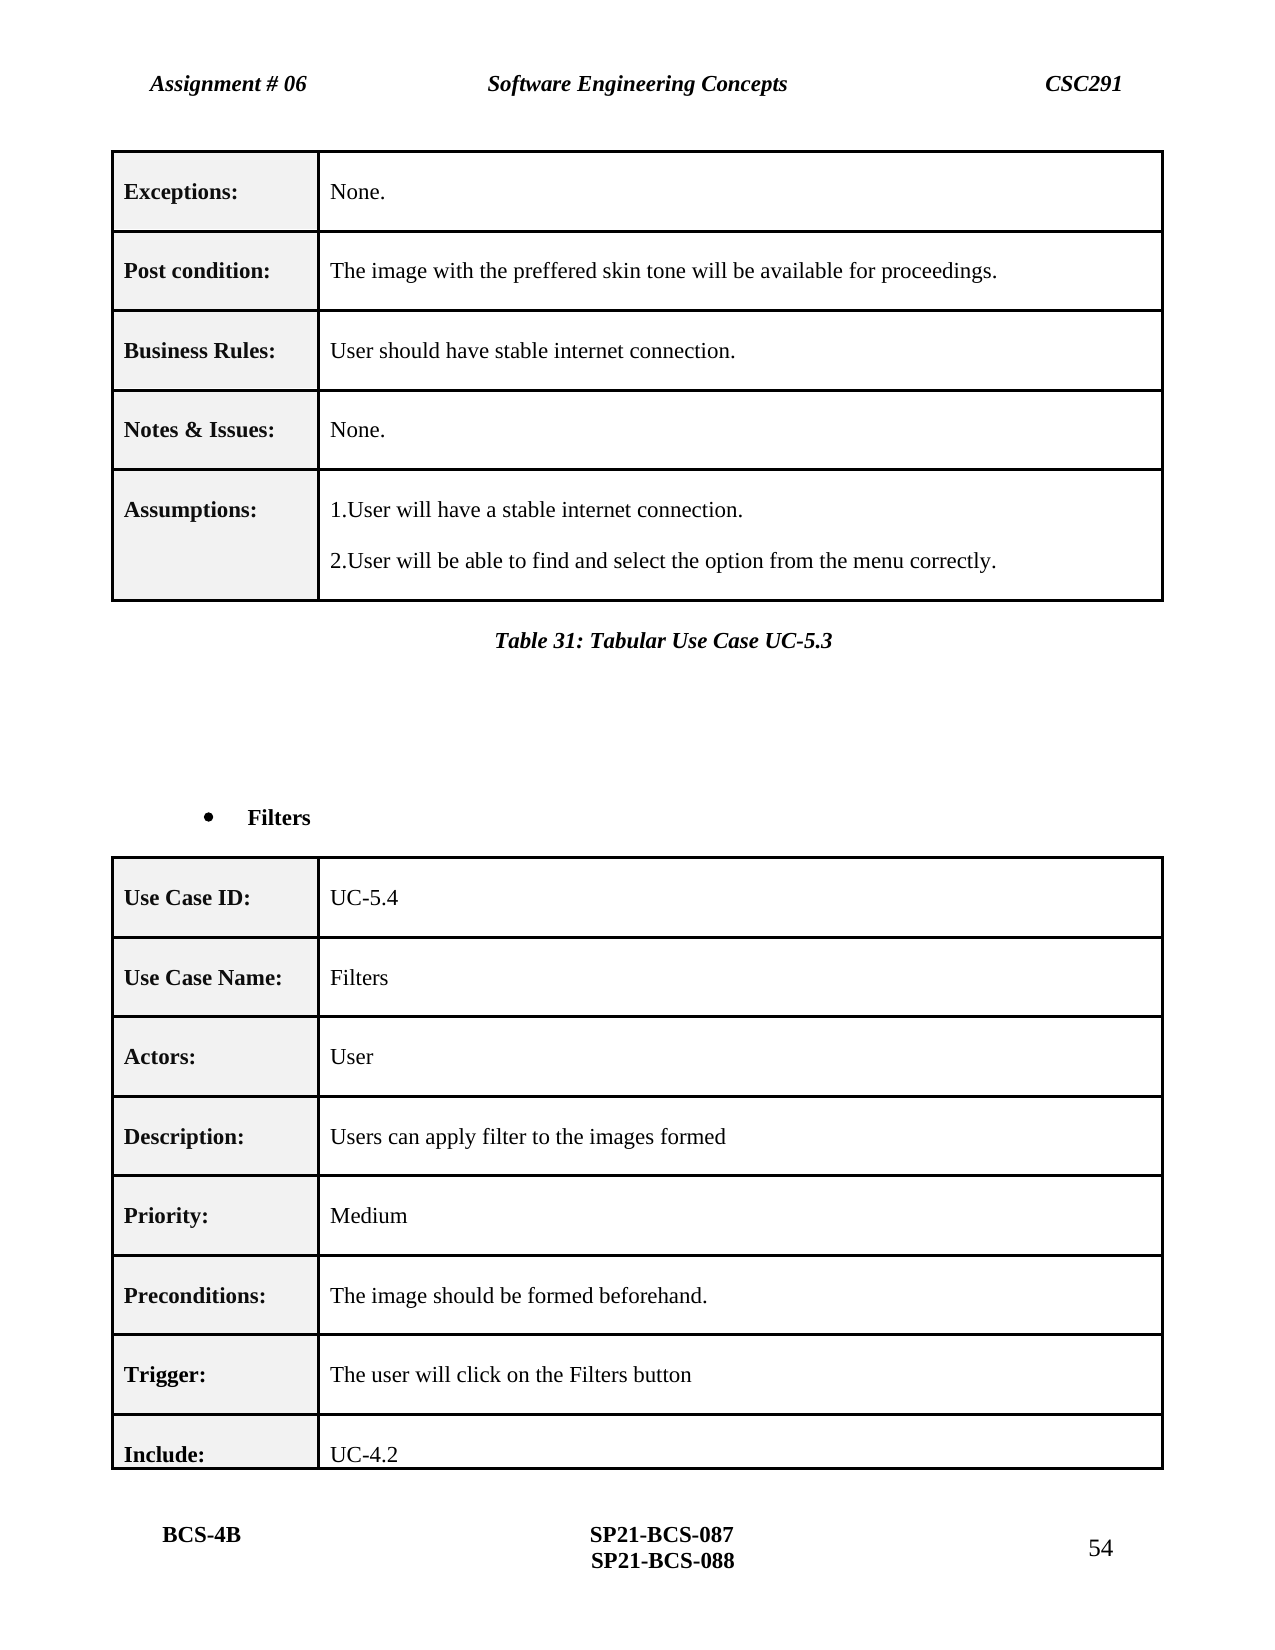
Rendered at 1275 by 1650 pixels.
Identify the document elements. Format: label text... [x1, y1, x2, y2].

table_cell Exceptions: [114, 153, 317, 229]
table_cell Post condition: [114, 233, 317, 309]
table_cell 1.User will have a stable internet connection. 2.User will be able to find and select the option from the menu correctly. [320, 471, 1161, 599]
table_header UC-5.4 [320, 859, 1161, 936]
table_cell UC-4.2 [320, 1416, 1161, 1467]
table_cell Medium [320, 1177, 1161, 1254]
table_cell Preconditions: [114, 1257, 317, 1333]
text Table 31: Tabular Use Case UC-5.3 [204, 627, 1125, 653]
table_cell The image with the preffered skin tone will be available for proceedings. [320, 233, 1161, 309]
table_cell Business Rules: [114, 312, 317, 388]
table_cell User [320, 1018, 1161, 1095]
table_cell Actors: [114, 1018, 317, 1095]
table_cell The user will click on the Filters button [320, 1336, 1161, 1413]
table_cell Users can apply filter to the images formed [320, 1098, 1161, 1174]
table_cell Assumptions: [114, 471, 317, 599]
table_cell Trigger: [114, 1336, 317, 1413]
table_cell Use Case Name: [114, 939, 317, 1015]
list Filters [204, 804, 1125, 831]
table_cell User should have stable internet connection. [320, 312, 1161, 388]
table_cell Priority: [114, 1177, 317, 1254]
table_cell None. [320, 153, 1161, 229]
table_cell Description: [114, 1098, 317, 1174]
table_cell Notes & Issues: [114, 392, 317, 468]
table_cell Filters [320, 939, 1161, 1015]
table_cell Include: [114, 1416, 317, 1467]
table_cell None. [320, 392, 1161, 468]
table_header Use Case ID: [114, 859, 317, 936]
table_cell The image should be formed beforehand. [320, 1257, 1161, 1333]
